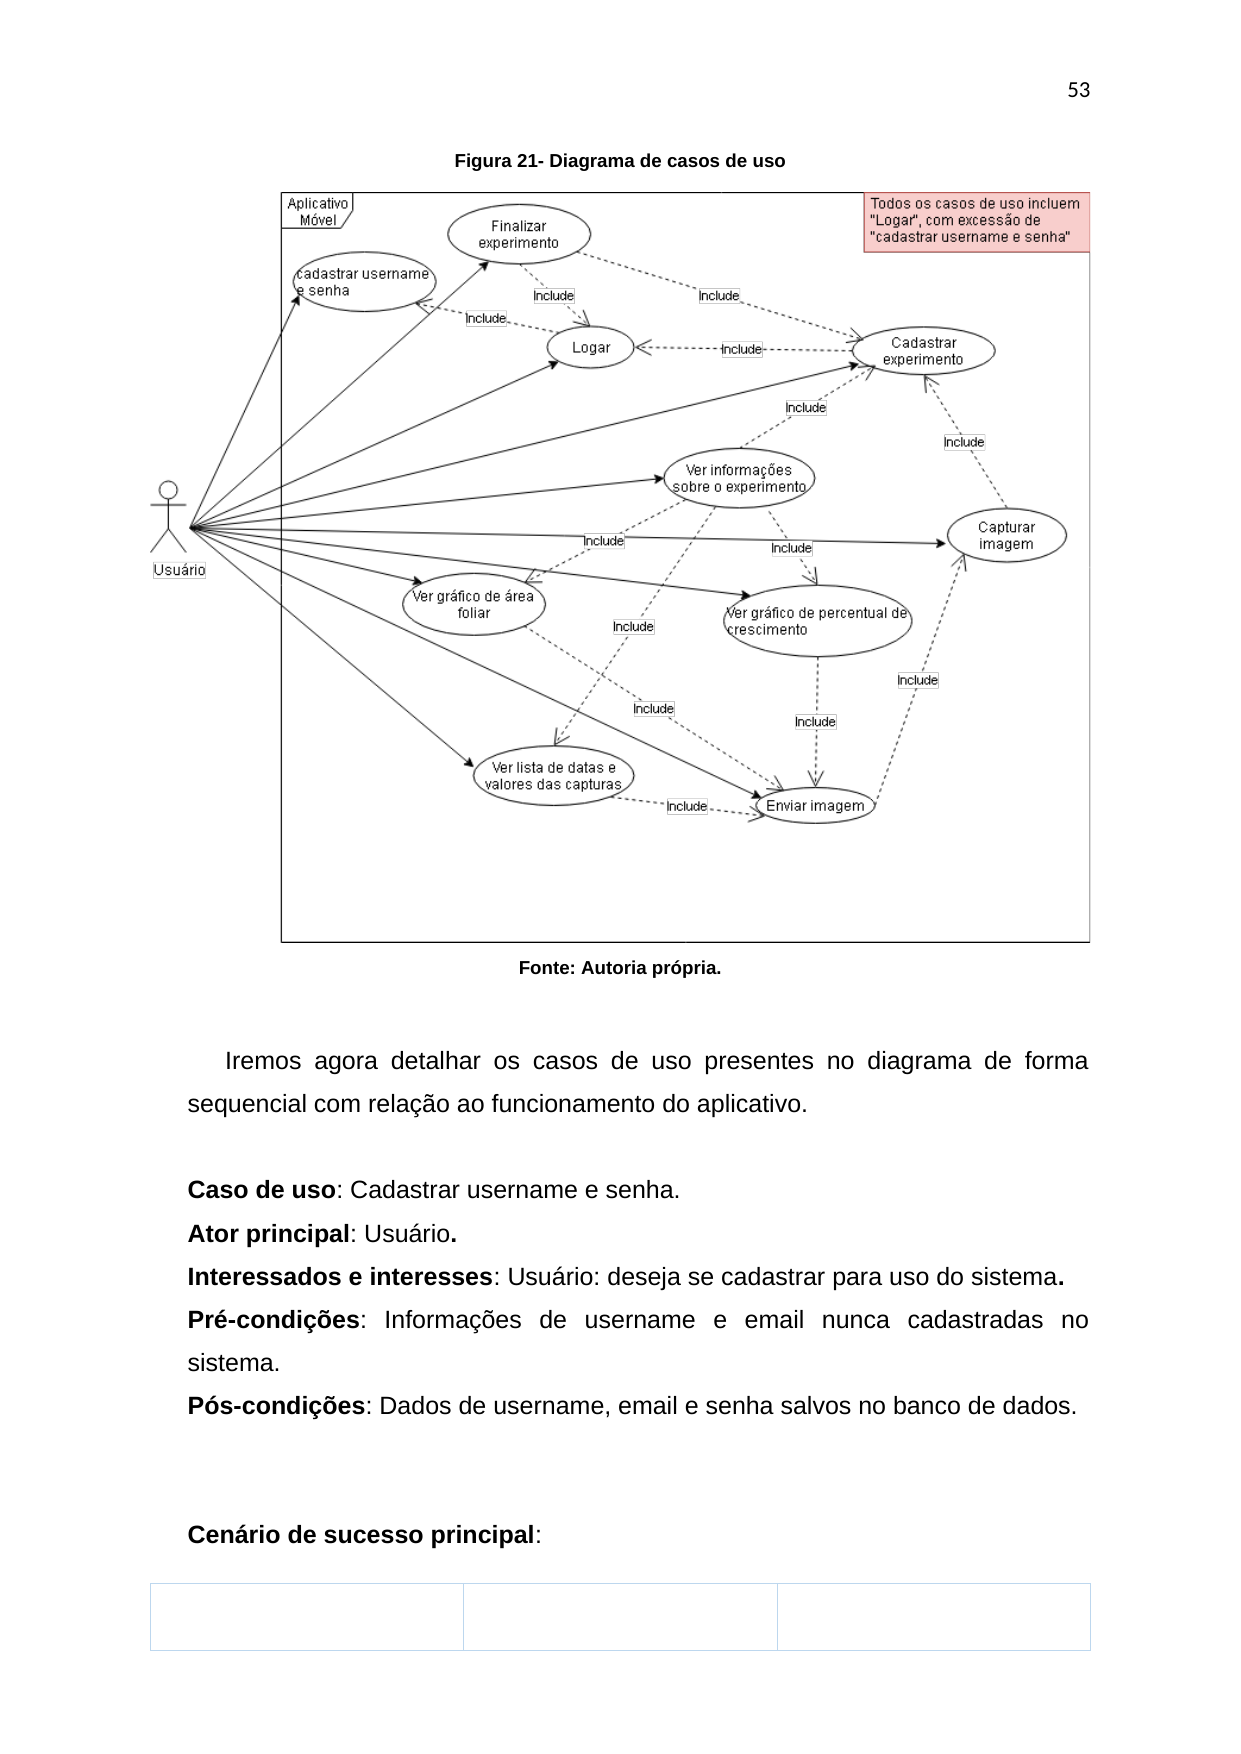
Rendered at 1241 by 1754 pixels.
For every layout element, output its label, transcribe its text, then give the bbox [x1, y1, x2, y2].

text Caso de uso: Cadastrar username e senha. [150, 1175, 1090, 1204]
text Fonte: Autoria própria. [150, 957, 1090, 978]
picture [150, 192, 1091, 943]
text Ator principal: Usuário. [150, 1218, 1090, 1247]
text Pós-condições: Dados de username, email e senha salvos no banco de dados. [150, 1391, 1090, 1420]
text Interessados e interesses: Usuário: deseja se cadastrar para uso do sistema. [150, 1262, 1090, 1290]
text Iremos agora detalhar os casos de uso presentes no diagrama de forma sequencial com relação ao funcionamento do aplicativo. [150, 1046, 1090, 1118]
text Figura 21- Diagrama de casos de uso [150, 150, 1090, 172]
text Cenário de sucesso principal: [150, 1520, 1090, 1549]
text Pré-condições: Informações de username e email nunca cadastradas no sistema. [150, 1305, 1090, 1377]
